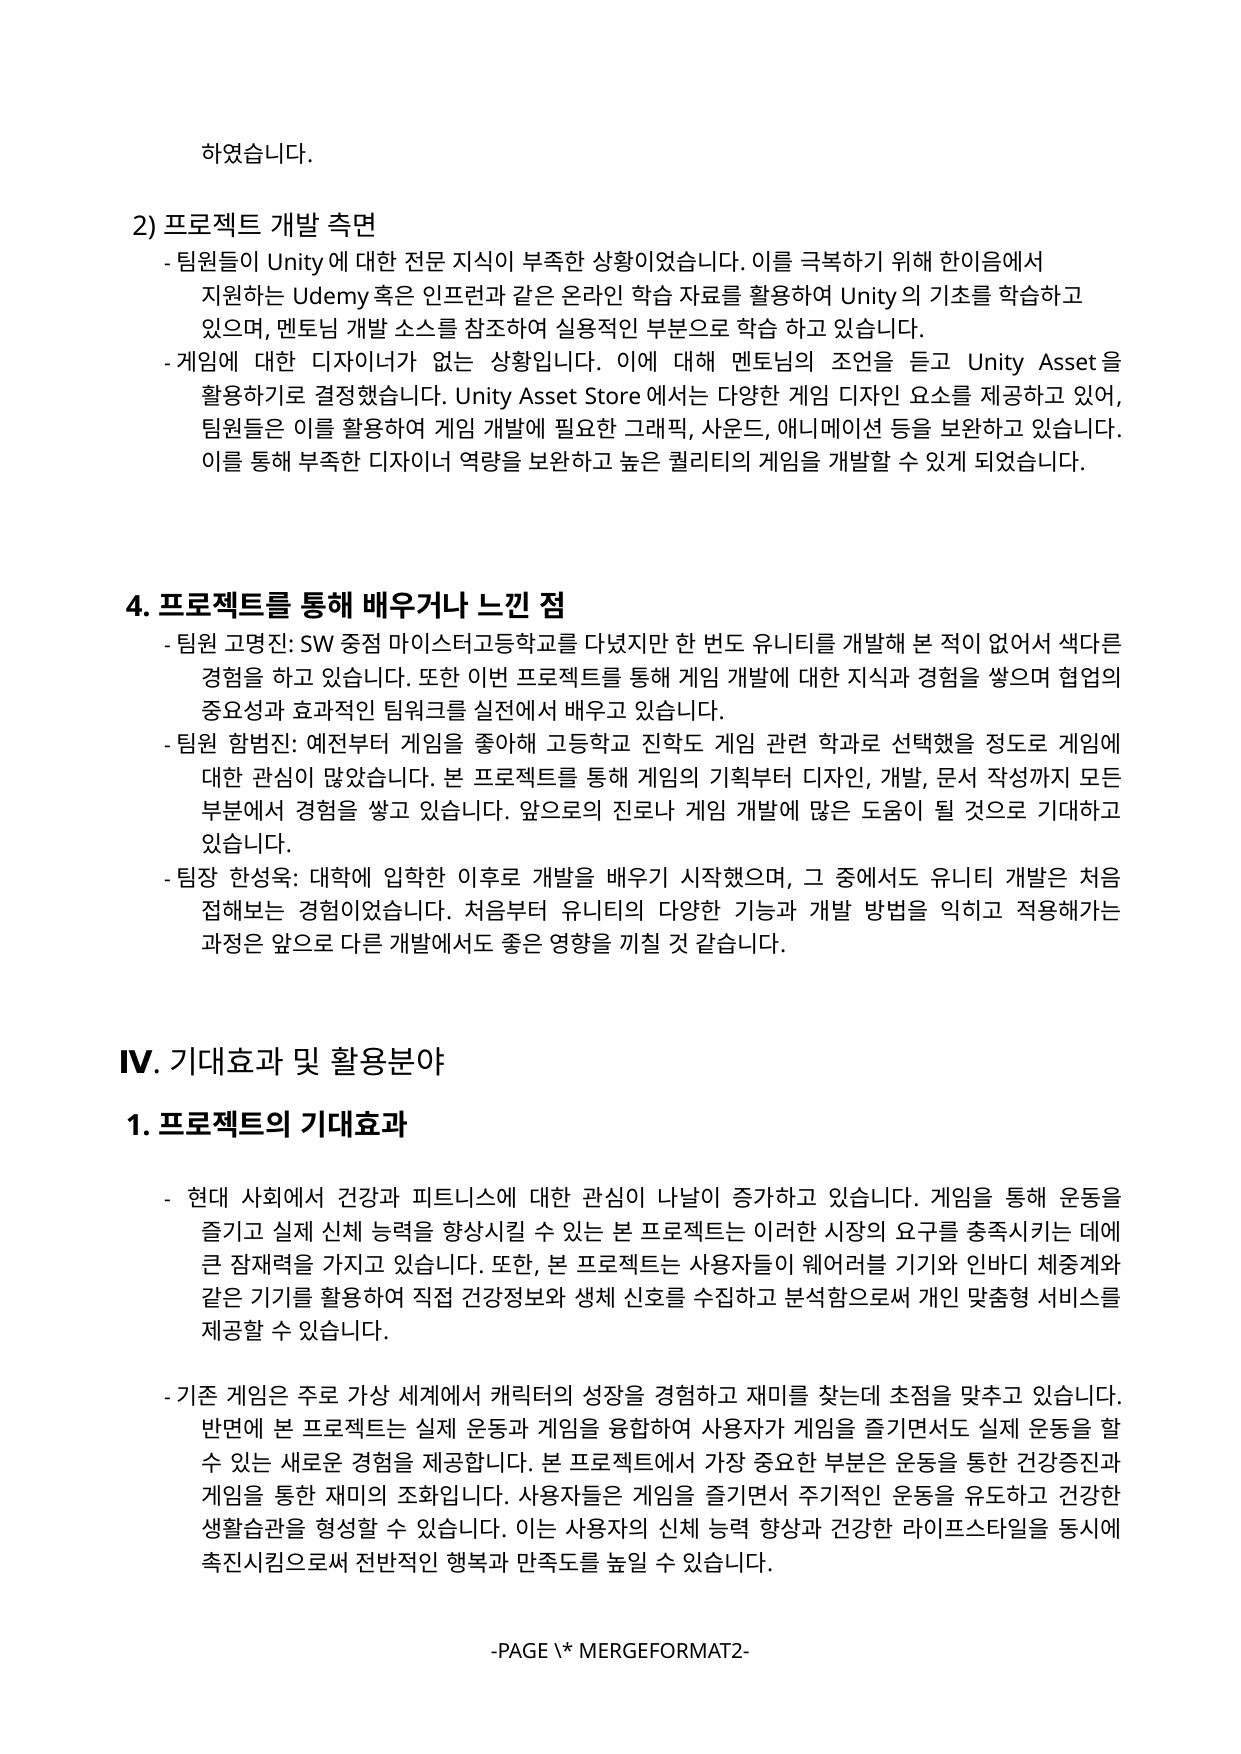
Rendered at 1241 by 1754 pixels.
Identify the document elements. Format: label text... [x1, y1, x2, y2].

text 4. 프로젝트를 통해 배우거나 느낀 점 [118, 583, 1122, 625]
list 현대 사회에서 건강과 피트니스에 대한 관심이 나날이 증가하고 있습니다. 게임을 통해 운동을 즐기고 실제 신체 능력을 향상시킬 수 있는 본 프로젝트는 이러한 시장의 요구를 충족시키는 데에 큰 잠재력을 가지고 있습니다. 또한, 본 프로젝트는 사용자들이 웨어러블 기기와 인바디 체중계와 같은 기기를 활용하여 직접 건강정보와 생체 신호를 수집하고 분석함으로써 개인 맞춤형 서비스를 제공할 수 있습니다. [164, 1180, 1122, 1347]
list 팀원 고명진: SW 중점 마이스터고등학교를 다녔지만 한 번도 유니티를 개발해 본 적이 없어서 색다른 경험을 하고 있습니다. 또한 이번 프로젝트를 통해 게임 개발에 대한 지식과 경험을 쌓으며 협업의 중요성과 효과적인 팀워크를 실전에서 배우고 있습니다. [164, 626, 1122, 726]
text 2) 프로젝트 개발 측면 [118, 204, 1122, 243]
text Ⅳ. 기대효과 및 활용분야 [118, 1037, 1122, 1083]
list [164, 135, 1122, 169]
list 기존 게임은 주로 가상 세계에서 캐릭터의 성장을 경험하고 재미를 찾는데 초점을 맞추고 있습니다. 반면에 본 프로젝트는 실제 운동과 게임을 융합하여 사용자가 게임을 즐기면서도 실제 운동을 할 수 있는 새로운 경험을 제공합니다. 본 프로젝트에서 가장 중요한 부분은 운동을 통한 건강증진과 게임을 통한 재미의 조화입니다. 사용자들은 게임을 즐기면서 주기적인 운동을 유도하고 건강한 생활습관을 형성할 수 있습니다. 이는 사용자의 신체 능력 향상과 건강한 라이프스타일을 동시에 촉진시킴으로써 전반적인 행복과 만족도를 높일 수 있습니다. [164, 1378, 1122, 1578]
list 팀원들이 Unity에 대한 전문 지식이 부족한 상황이었습니다. 이를 극복하기 위해 한이음에서 지원하는 Udemy혹은 인프런과 같은 온라인 학습 자료를 활용하여 Unity의 기초를 학습하고 있으며, 멘토님 개발 소스를 참조하여 실용적인 부분으로 학습 하고 있습니다. [164, 244, 1122, 344]
list 팀원 함범진: 예전부터 게임을 좋아해 고등학교 진학도 게임 관련 학과로 선택했을 정도로 게임에 대한 관심이 많았습니다. 본 프로젝트를 통해 게임의 기획부터 디자인, 개발, 문서 작성까지 모든 부분에서 경험을 쌓고 있습니다. 앞으로의 진로나 게임 개발에 많은 도움이 될 것으로 기대하고 있습니다. [164, 726, 1122, 859]
list 게임에 대한 디자이너가 없는 상황입니다. 이에 대해 멘토님의 조언을 듣고 Unity Asset을 활용하기로 결정했습니다. Unity Asset Store에서는 다양한 게임 디자인 요소를 제공하고 있어, 팀원들은 이를 활용하여 게임 개발에 필요한 그래픽, 사운드, 애니메이션 등을 보완하고 있습니다. 이를 통해 부족한 디자이너 역량을 보완하고 높은 퀄리티의 게임을 개발할 수 있게 되었습니다. [164, 344, 1122, 478]
text 1. 프로젝트의 기대효과 [118, 1101, 1122, 1144]
list 팀장 한성욱: 대학에 입학한 이후로 개발을 배우기 시작했으며, 그 중에서도 유니티 개발은 처음 접해보는 경험이었습니다. 처음부터 유니티의 다양한 기능과 개발 방법을 익히고 적용해가는 과정은 앞으로 다른 개발에서도 좋은 영향을 끼칠 것 같습니다. [164, 859, 1122, 959]
